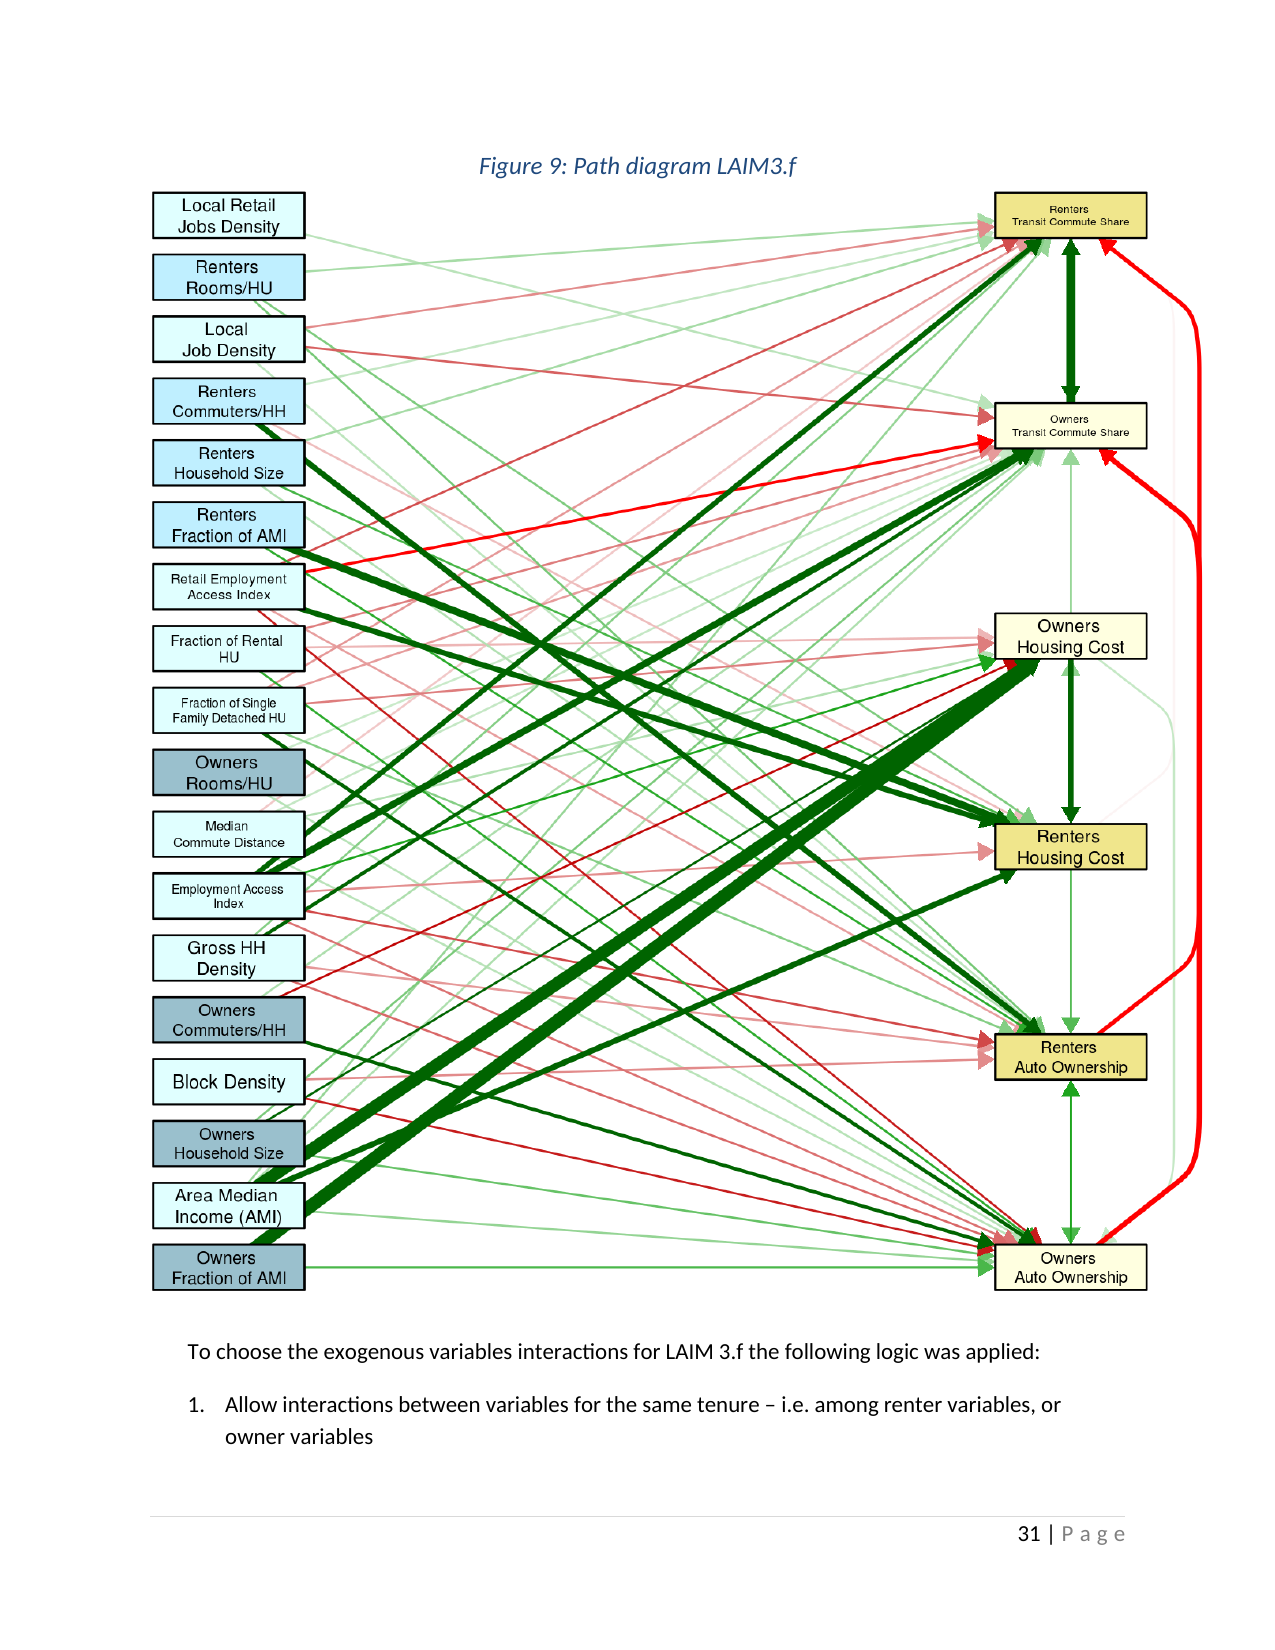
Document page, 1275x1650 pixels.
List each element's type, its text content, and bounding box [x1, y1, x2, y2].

picture [150, 180, 1211, 1317]
text Figure 9: Path diagram LAIM3.f [150, 150, 1125, 180]
list Allow interactions between variables for the same tenure – i.e. among renter variables, or owner variables [187, 1390, 1125, 1450]
text To choose the exogenous variables interactions for LAIM 3.f the following logic was applied: [187, 1337, 1125, 1365]
